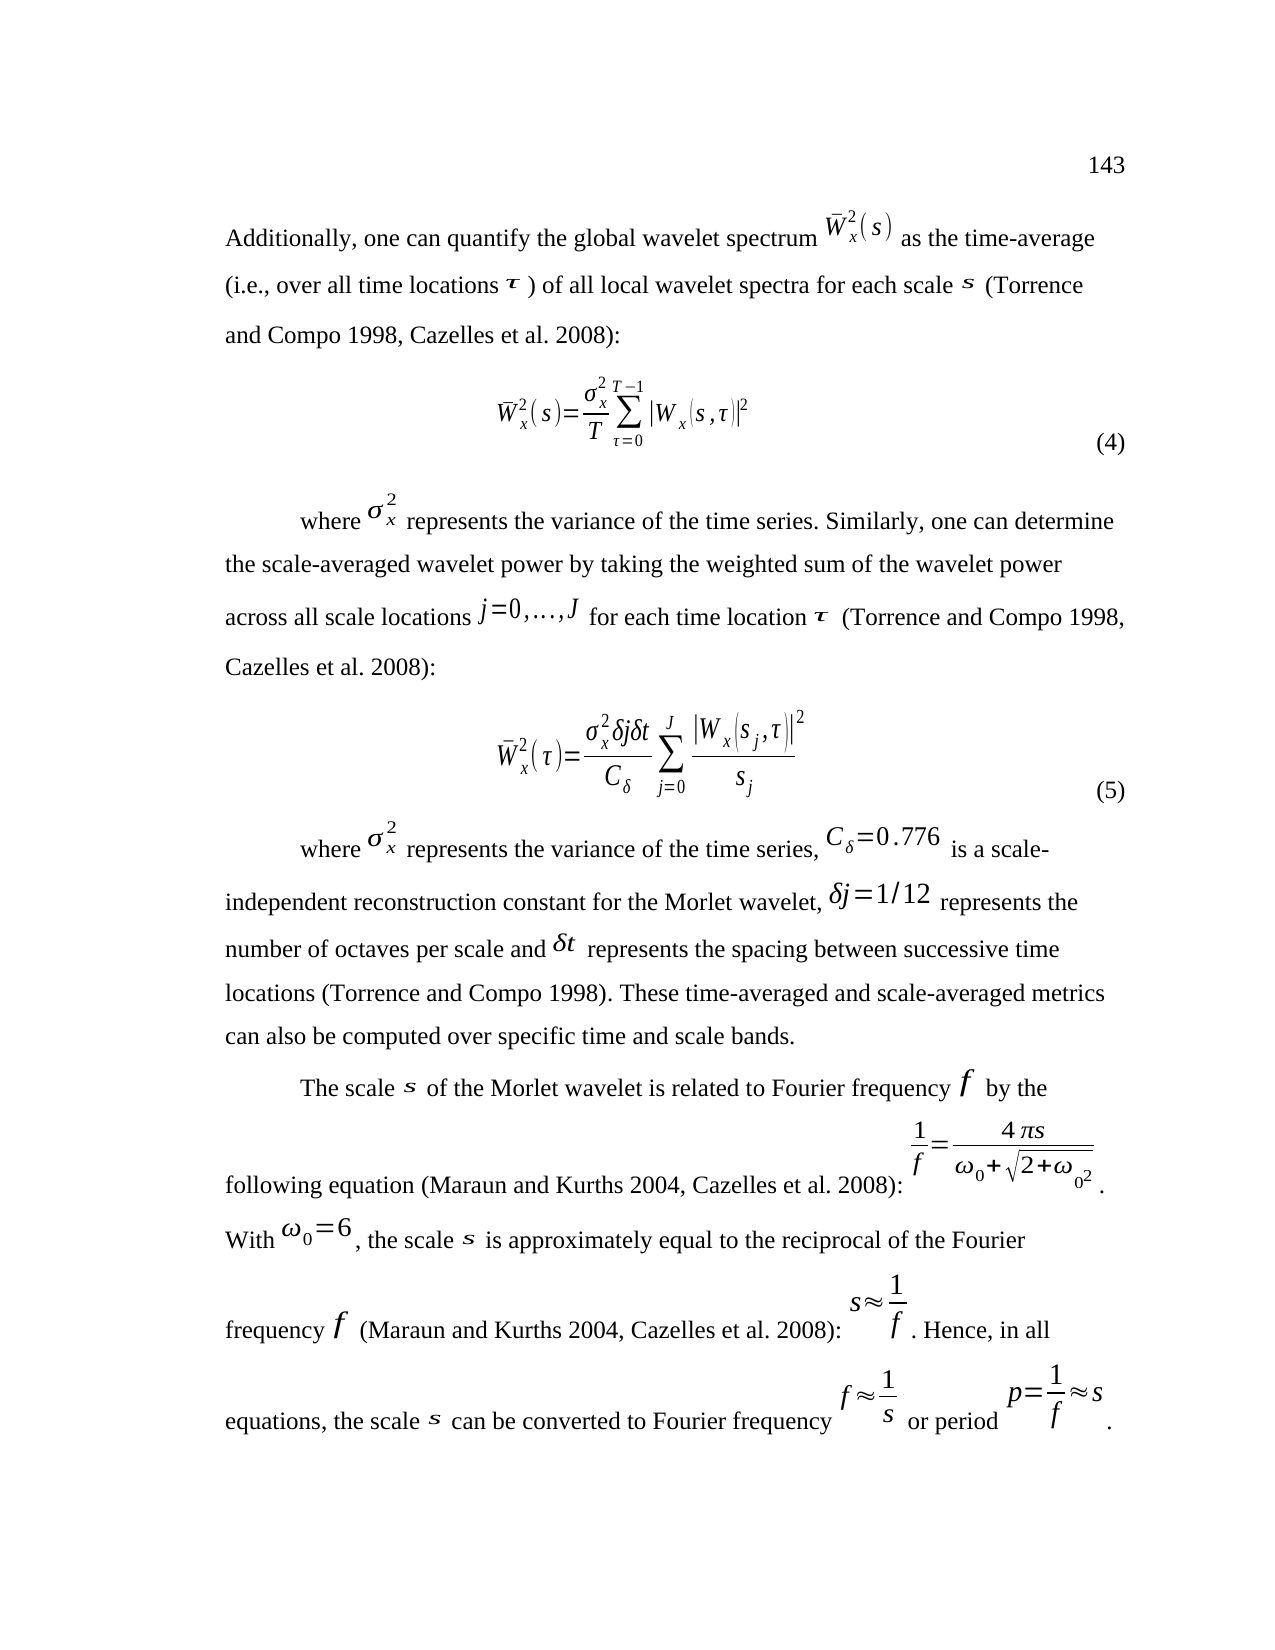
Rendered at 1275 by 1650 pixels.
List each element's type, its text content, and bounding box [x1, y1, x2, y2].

text where represents the variance of the time series, is a scale-independent reconstruction constant for the Morlet wavelet, represents the number of octaves per scale and represents the spacing between successive time locations . These time-averaged and scale-averaged metrics can also be computed over specific time and scale bands. [225, 818, 1125, 1049]
text The scale of the Morlet wavelet is related to Fourier frequency by the following equation : . With , the scale is approximately equal to the reciprocal of the Fourier frequency : . Hence, in all equations, the scale can be converted to Fourier frequency or period . [225, 1064, 1125, 1434]
text where represents the variance of the time series. Similarly, one can determine the scale-averaged wavelet power by taking the weighted sum of the wavelet power across all scale locations for each time location : [225, 491, 1125, 688]
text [225, 207, 1125, 356]
text (5) [225, 706, 1125, 804]
text (4) [225, 374, 1125, 456]
